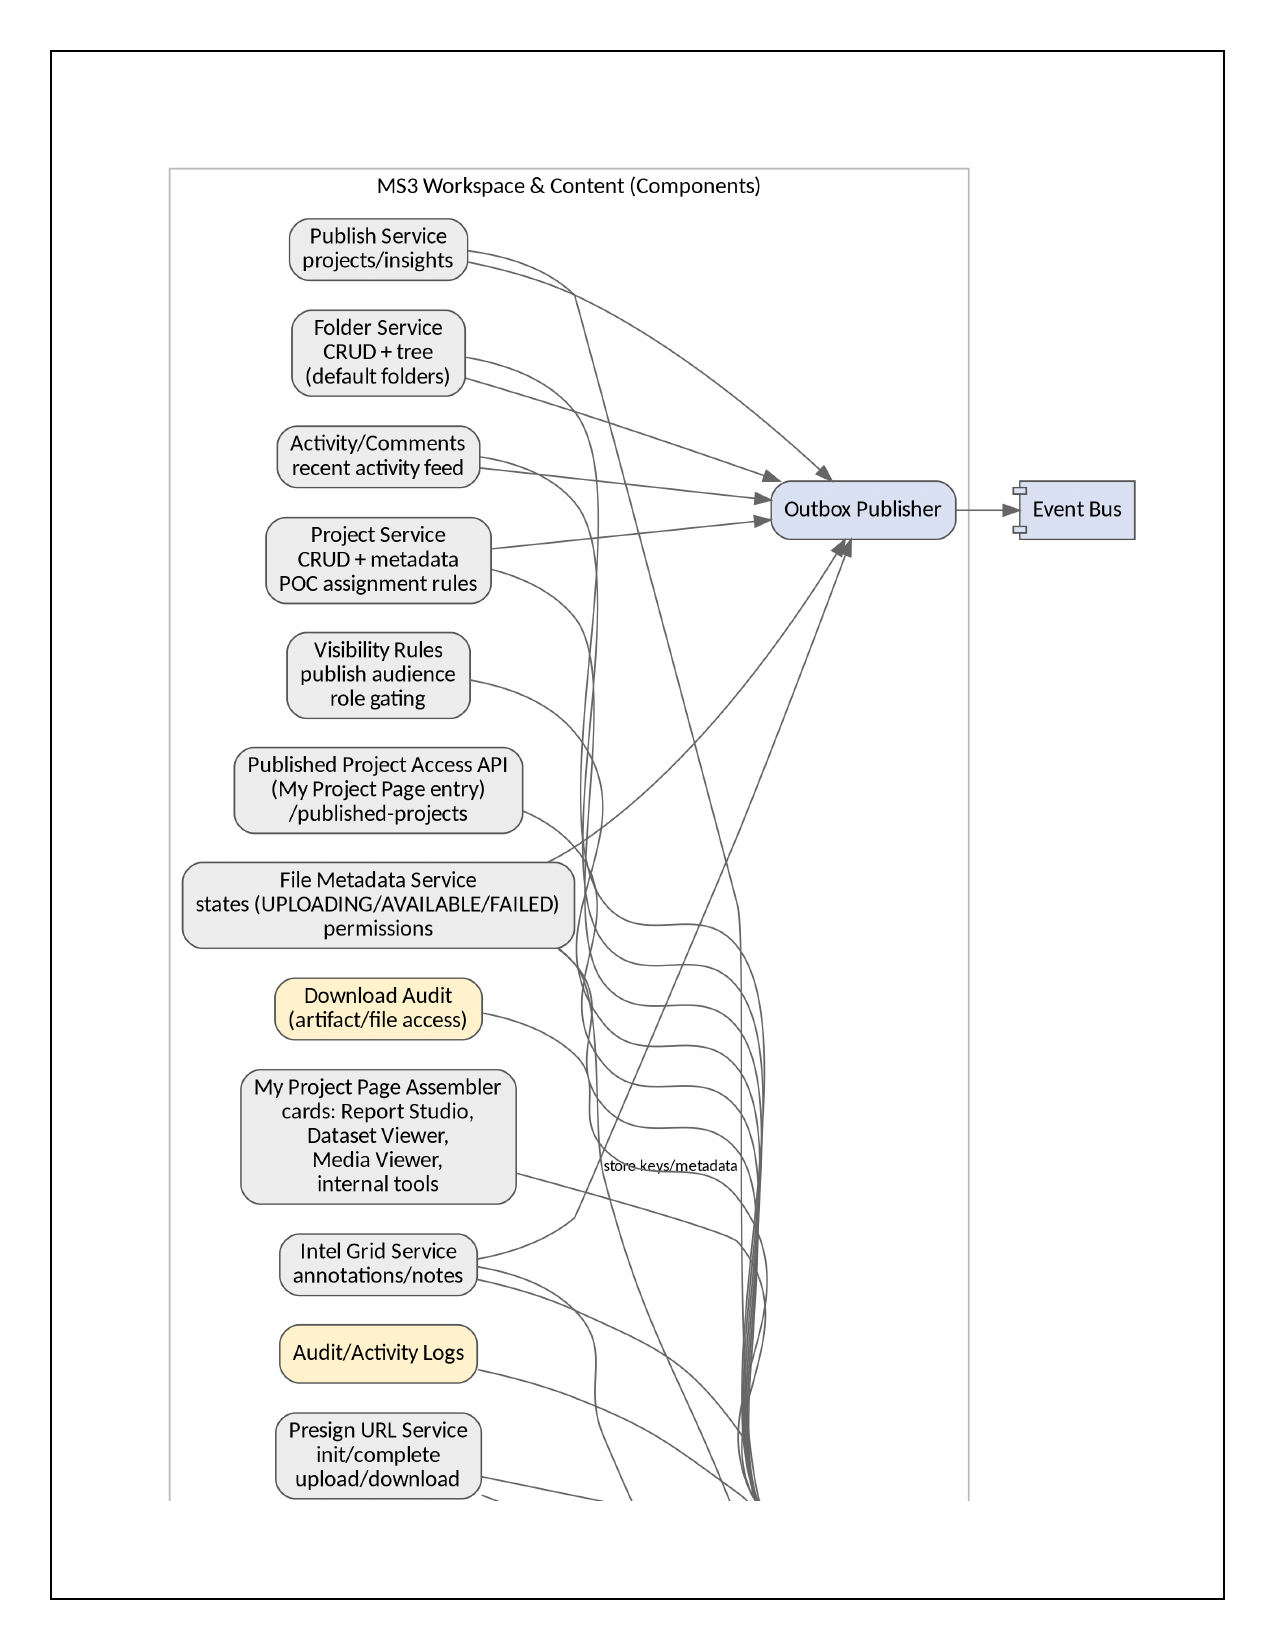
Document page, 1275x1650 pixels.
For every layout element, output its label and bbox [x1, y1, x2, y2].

picture [150, 150, 1140, 1501]
